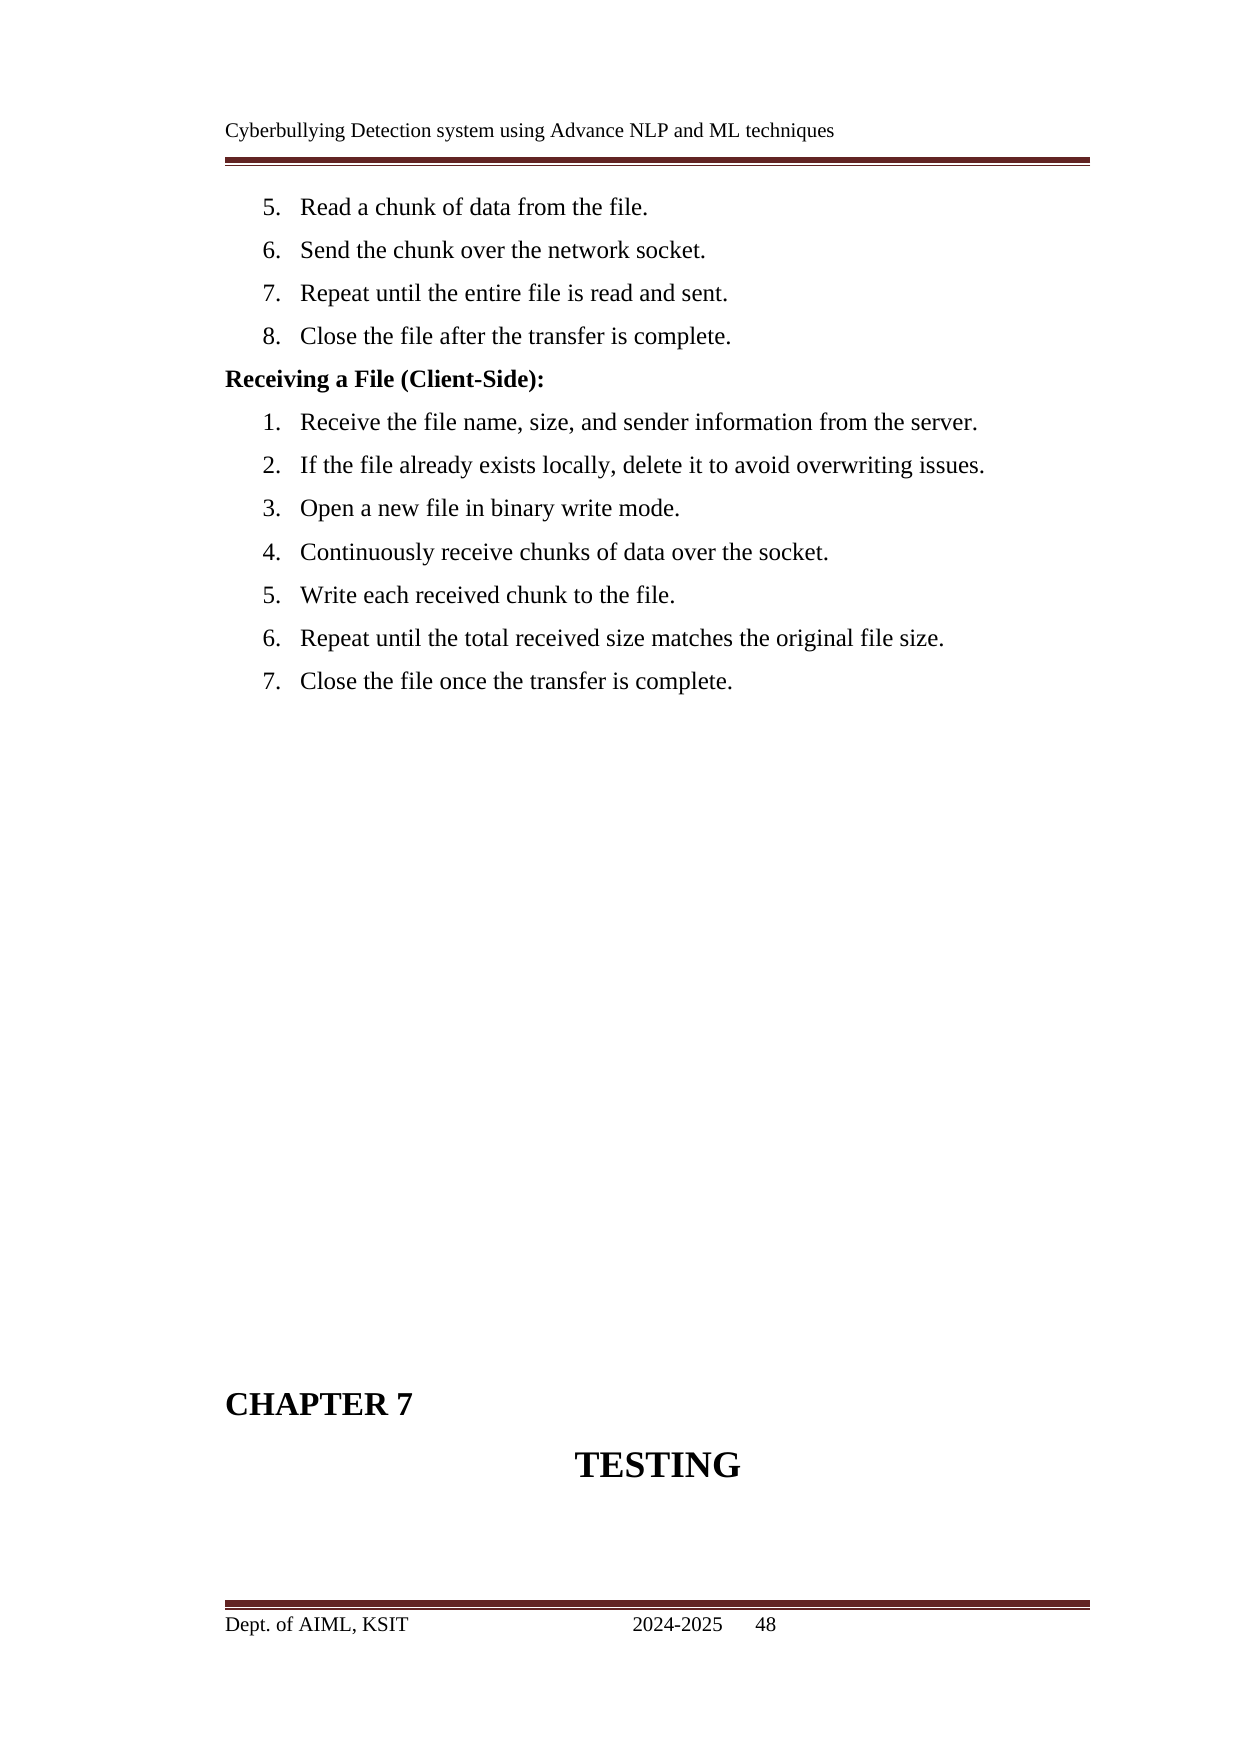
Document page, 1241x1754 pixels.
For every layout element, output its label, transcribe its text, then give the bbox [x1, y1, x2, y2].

list If the file already exists locally, delete it to avoid overwriting issues. [262, 450, 1090, 479]
list Repeat until the entire file is read and sent. [262, 278, 1090, 307]
text TESTING [225, 1442, 1090, 1485]
list Close the file once the transfer is complete. [262, 666, 1090, 695]
list Close the file after the transfer is complete. [262, 321, 1090, 350]
text Receiving a File (Client-Side): [225, 364, 1090, 393]
list Read a chunk of data from the file. [262, 192, 1090, 220]
list Continuously receive chunks of data over the socket. [262, 537, 1090, 565]
list Repeat until the total received size matches the original file size. [262, 623, 1090, 652]
list Open a new file in binary write mode. [262, 493, 1090, 522]
list Receive the file name, size, and sender information from the server. [262, 407, 1090, 436]
list Write each received chunk to the file. [262, 580, 1090, 608]
text CHAPTER 7 [225, 1385, 1090, 1423]
list Send the chunk over the network socket. [262, 235, 1090, 263]
